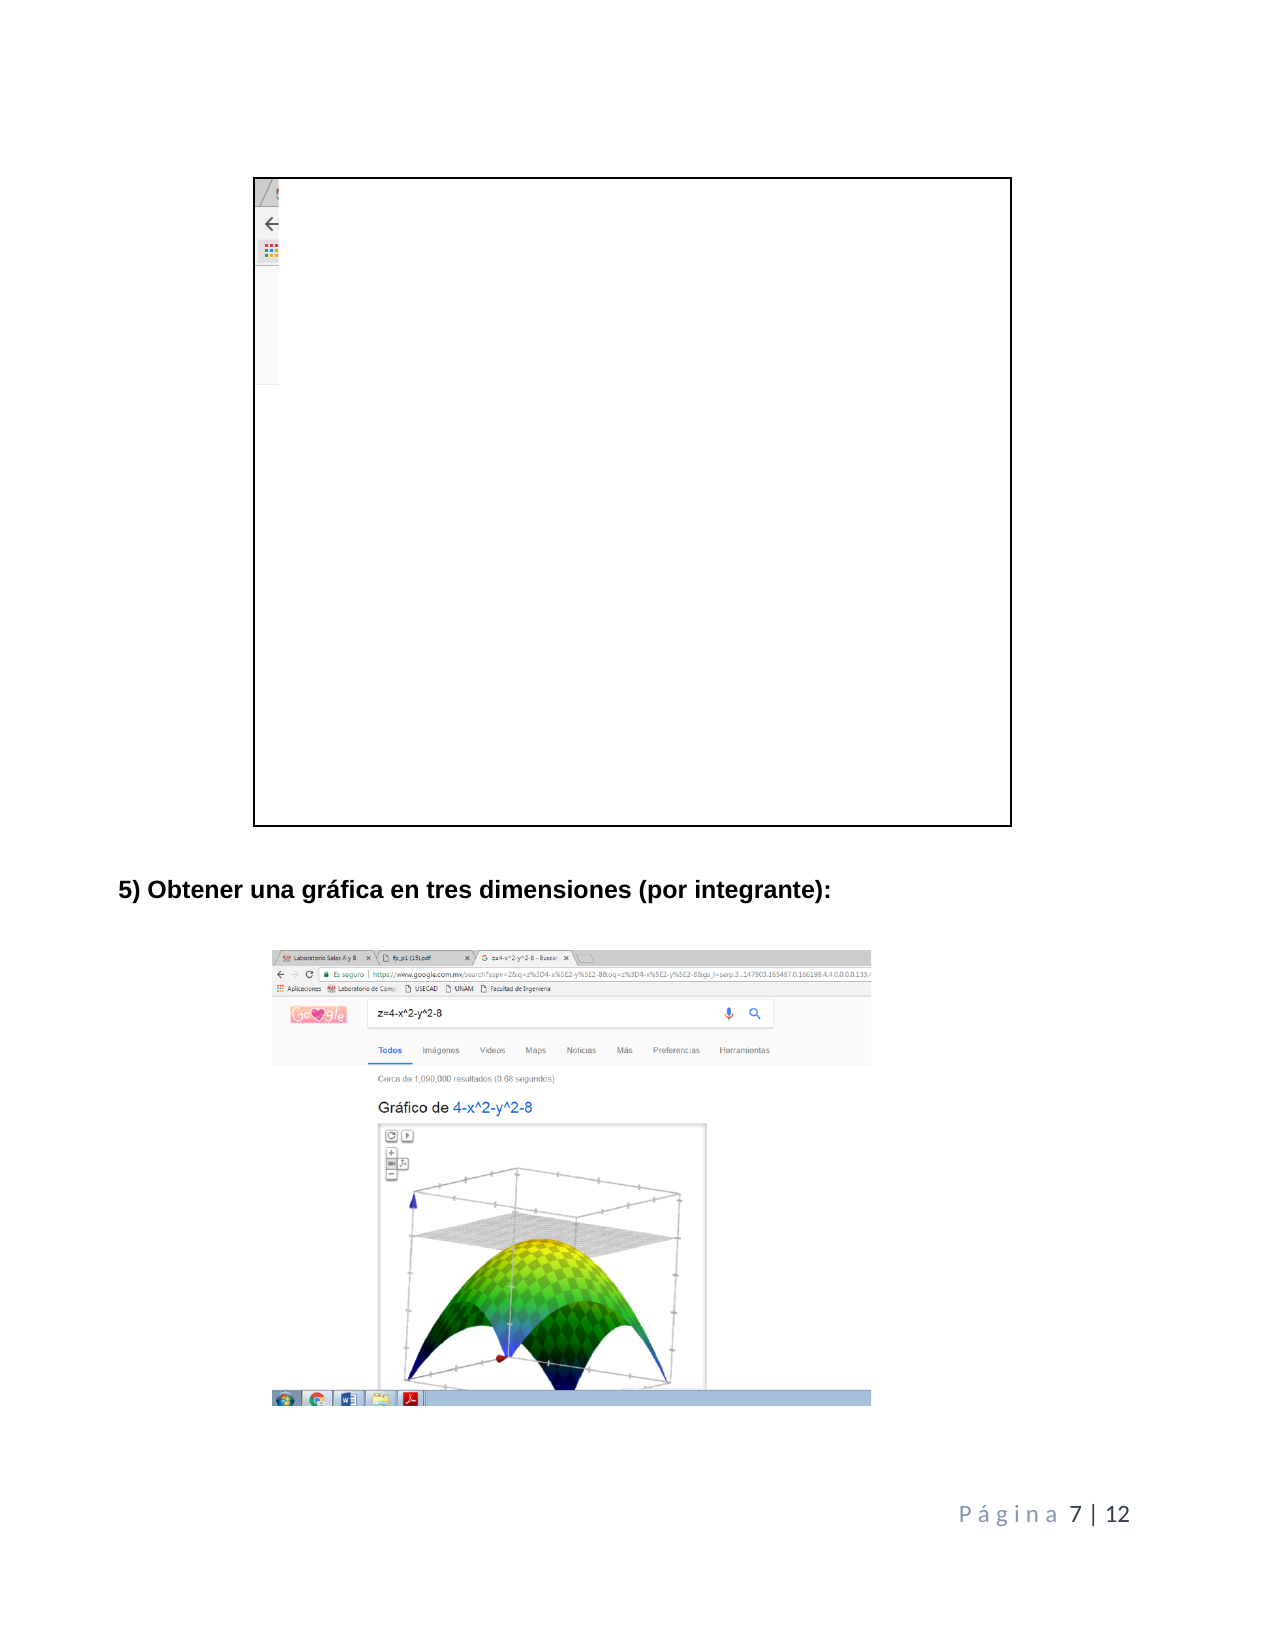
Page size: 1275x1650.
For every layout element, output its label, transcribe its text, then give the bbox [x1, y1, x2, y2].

picture [255, 179, 274, 825]
text 5) Obtener una gráfica en tres dimensiones (por integrante): [118, 875, 1157, 903]
